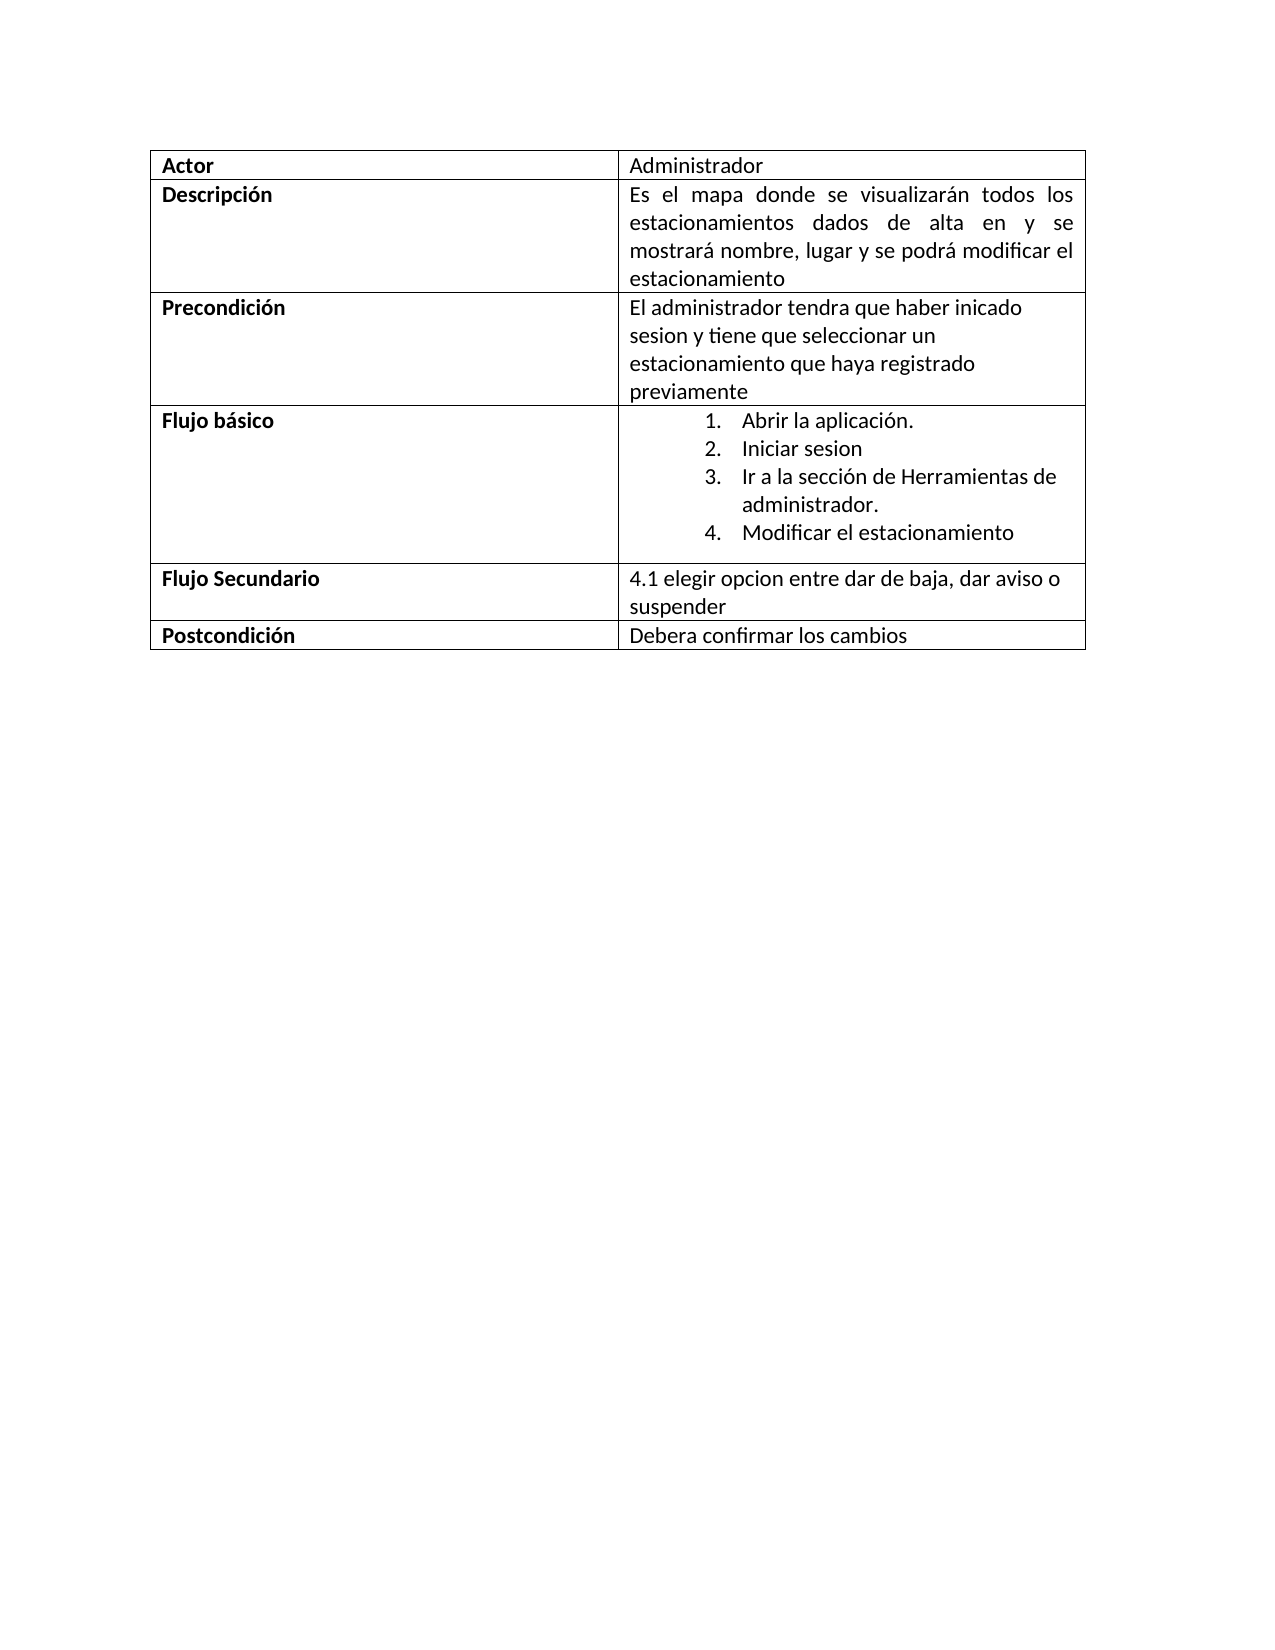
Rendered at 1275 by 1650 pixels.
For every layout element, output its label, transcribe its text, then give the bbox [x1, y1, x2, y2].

table_cell Es el mapa donde se visualizarán todos los estacionamientos dados de alta en y se mostrará nombre, lugar y se podrá modificar el estacionamiento [619, 180, 1085, 292]
table_cell Administrador [619, 151, 1085, 179]
table_cell Postcondición [151, 621, 618, 649]
table_cell El administrador tendra que haber inicado sesion y tiene que seleccionar un estacionamiento que haya registrado previamente [619, 293, 1085, 405]
table_cell Actor [151, 151, 618, 179]
table_cell Flujo Secundario [151, 564, 618, 620]
table_cell 4.1 elegir opcion entre dar de baja, dar aviso o suspender [619, 564, 1085, 620]
table_cell Abrir la aplicación. Iniciar sesion Ir a la sección de Herramientas de administrador. Modificar el estacionamiento [619, 406, 1085, 563]
table_cell Descripción [151, 180, 618, 292]
table_cell Precondición [151, 293, 618, 405]
table_cell Flujo básico [151, 406, 618, 563]
table_cell Debera confirmar los cambios [619, 621, 1085, 649]
